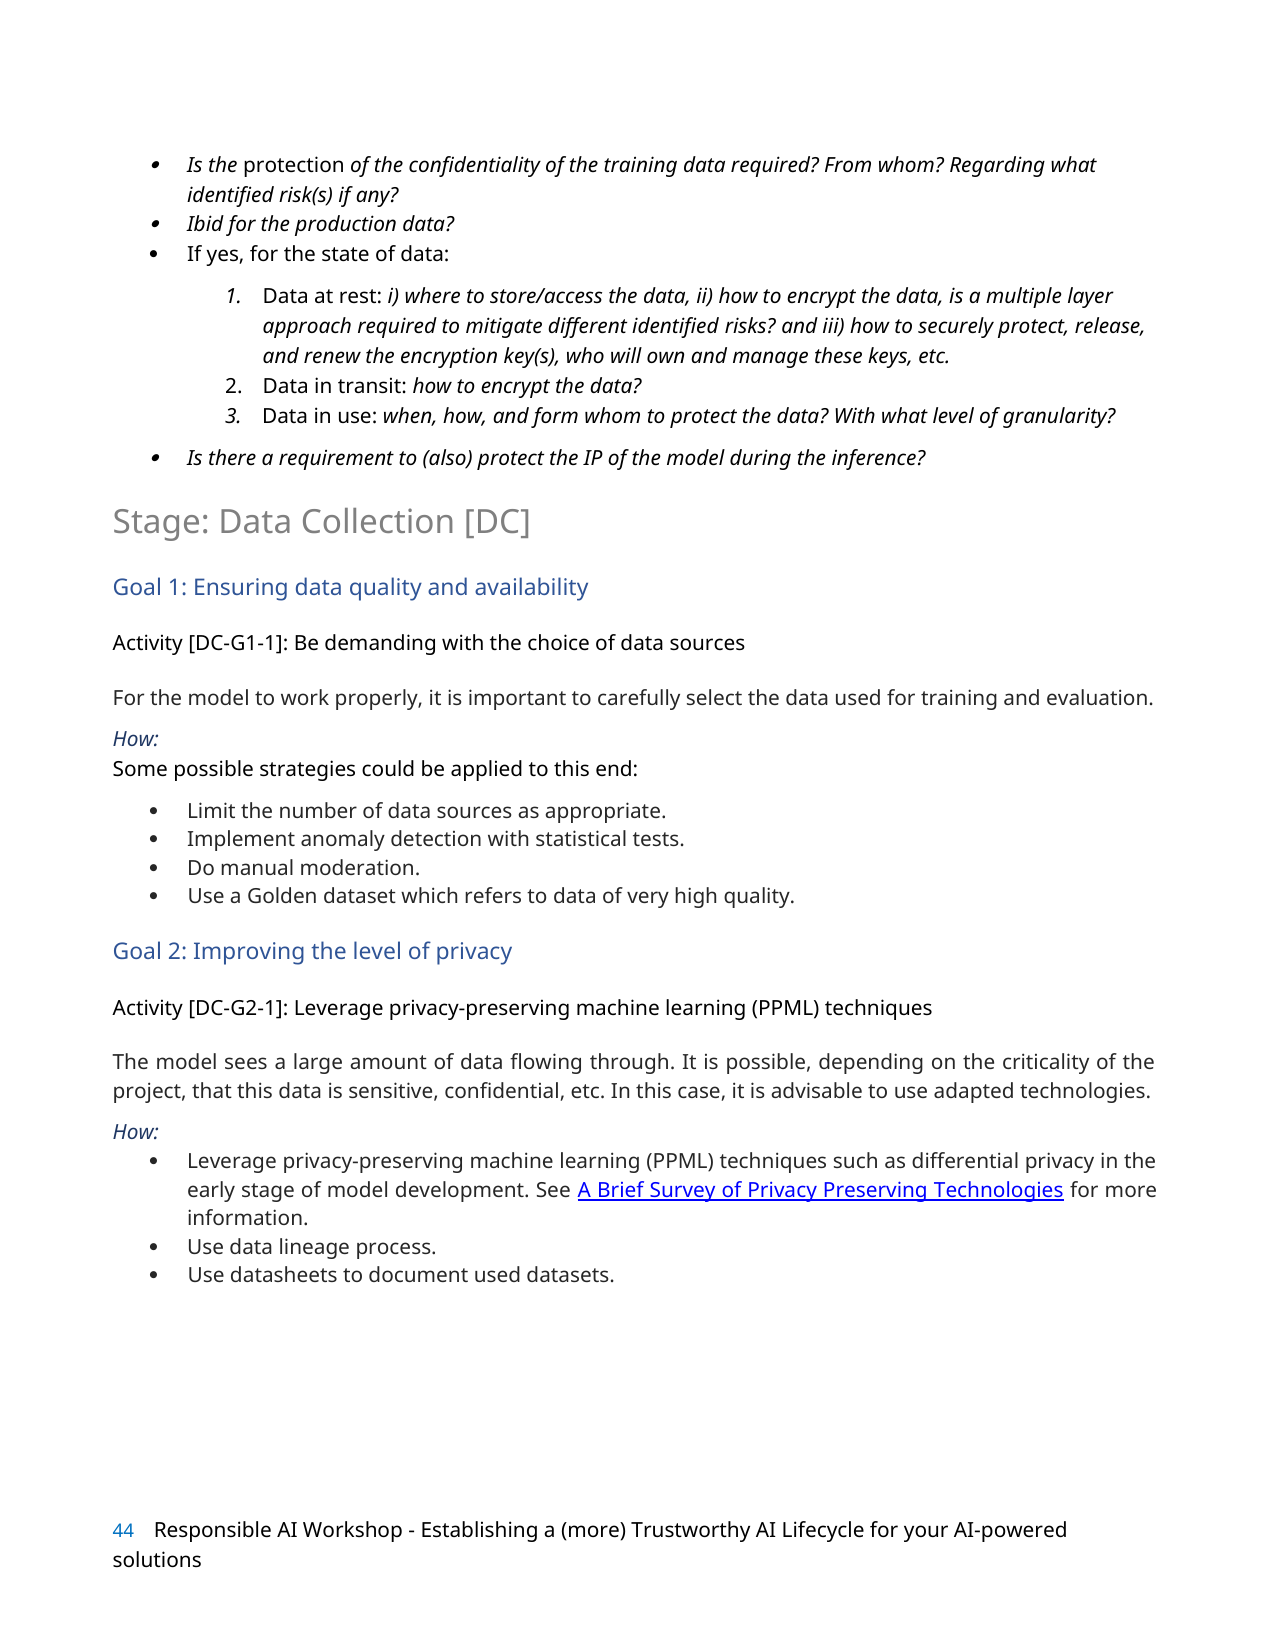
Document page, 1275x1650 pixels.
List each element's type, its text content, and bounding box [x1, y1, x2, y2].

subtitle How: [112, 1117, 1162, 1145]
list Limit the number of data sources as appropriate. [150, 796, 1157, 824]
subtitle Goal 2: Improving the level of privacy [112, 935, 1162, 966]
text Some possible strategies could be applied to this end: [112, 754, 1162, 782]
list If yes, for the state of data: [150, 239, 1162, 268]
list Leverage privacy-preserving machine learning (PPML) techniques such as differential privacy in the early stage of model development. See A Brief Survey of Privacy Preserving Technologies for more information. [150, 1147, 1157, 1232]
list Ibid for the production data? [150, 209, 1162, 238]
list Data at rest: i) where to store/access the data, ii) how to encrypt the data, is a multiple layer approach required to mitigate different identified risks? and iii) how to securely protect, release, and renew the encryption key(s), who will own and manage these keys, etc. [225, 282, 1162, 370]
subtitle Stage: Data Collection [DC] [112, 498, 1162, 543]
list Use a Golden dataset which refers to data of very high quality. [150, 881, 1157, 910]
subtitle Goal 1: Ensuring data quality and availability [112, 571, 1162, 602]
list Use datasheets to document used datasets. [150, 1260, 1157, 1289]
list Is the protection of the confidentiality of the training data required? From whom? Regarding what identified risk(s) if any? [150, 150, 1162, 208]
list Is there a requirement to (also) protect the IP of the model during the inference? [150, 443, 1162, 472]
list Do manual moderation. [150, 853, 1157, 881]
list Implement anomaly detection with statistical tests. [150, 824, 1157, 853]
subtitle Activity [DC-G2-1]: Leverage privacy-preserving machine learning (PPML) techniques [112, 993, 1162, 1021]
text The model sees a large amount of data flowing through. It is possible, depending on the criticality of the project, that this data is sensitive, confidential, etc. In this case, it is advisable to use adapted technologies. [112, 1047, 1157, 1104]
subtitle How: [112, 724, 1162, 752]
subtitle Activity [DC-G1-1]: Be demanding with the choice of data sources [112, 628, 1162, 657]
text For the model to work properly, it is important to carefully select the data used for training and evaluation. [112, 683, 1157, 712]
list Data in use: when, how, and form whom to protect the data? With what level of granularity? [225, 401, 1162, 429]
list Use data lineage process. [150, 1232, 1157, 1260]
list Data in transit: how to encrypt the data? [225, 371, 1162, 399]
